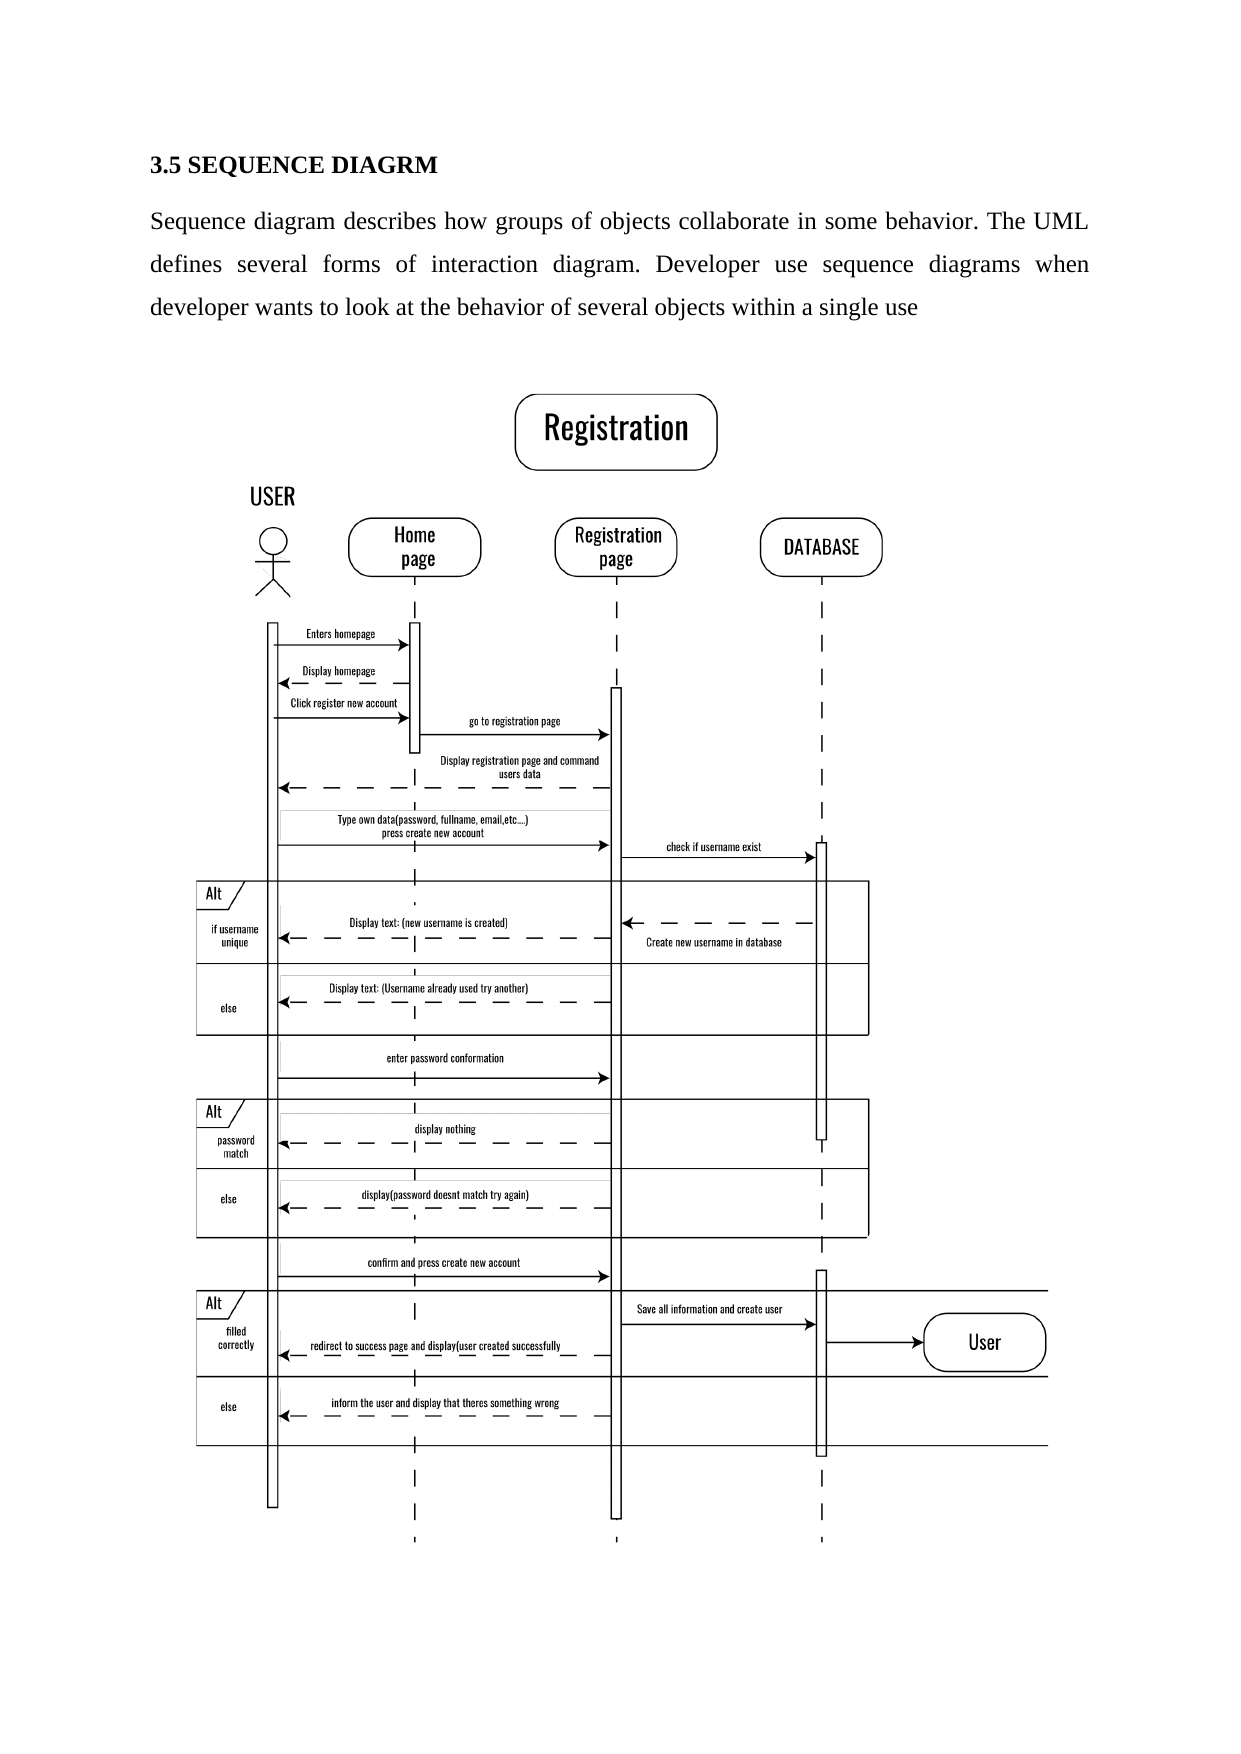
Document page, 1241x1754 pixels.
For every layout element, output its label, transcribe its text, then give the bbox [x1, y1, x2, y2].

text Sequence diagram describes how groups of objects collaborate in some behavior. The UML defines several forms of interaction diagram. Developer use sequence diagrams when developer wants to look at the behavior of several objects within a single use [150, 206, 1090, 321]
picture [195, 393, 1048, 1541]
subtitle 3.5 SEQUENCE DIAGRM [150, 150, 1090, 179]
